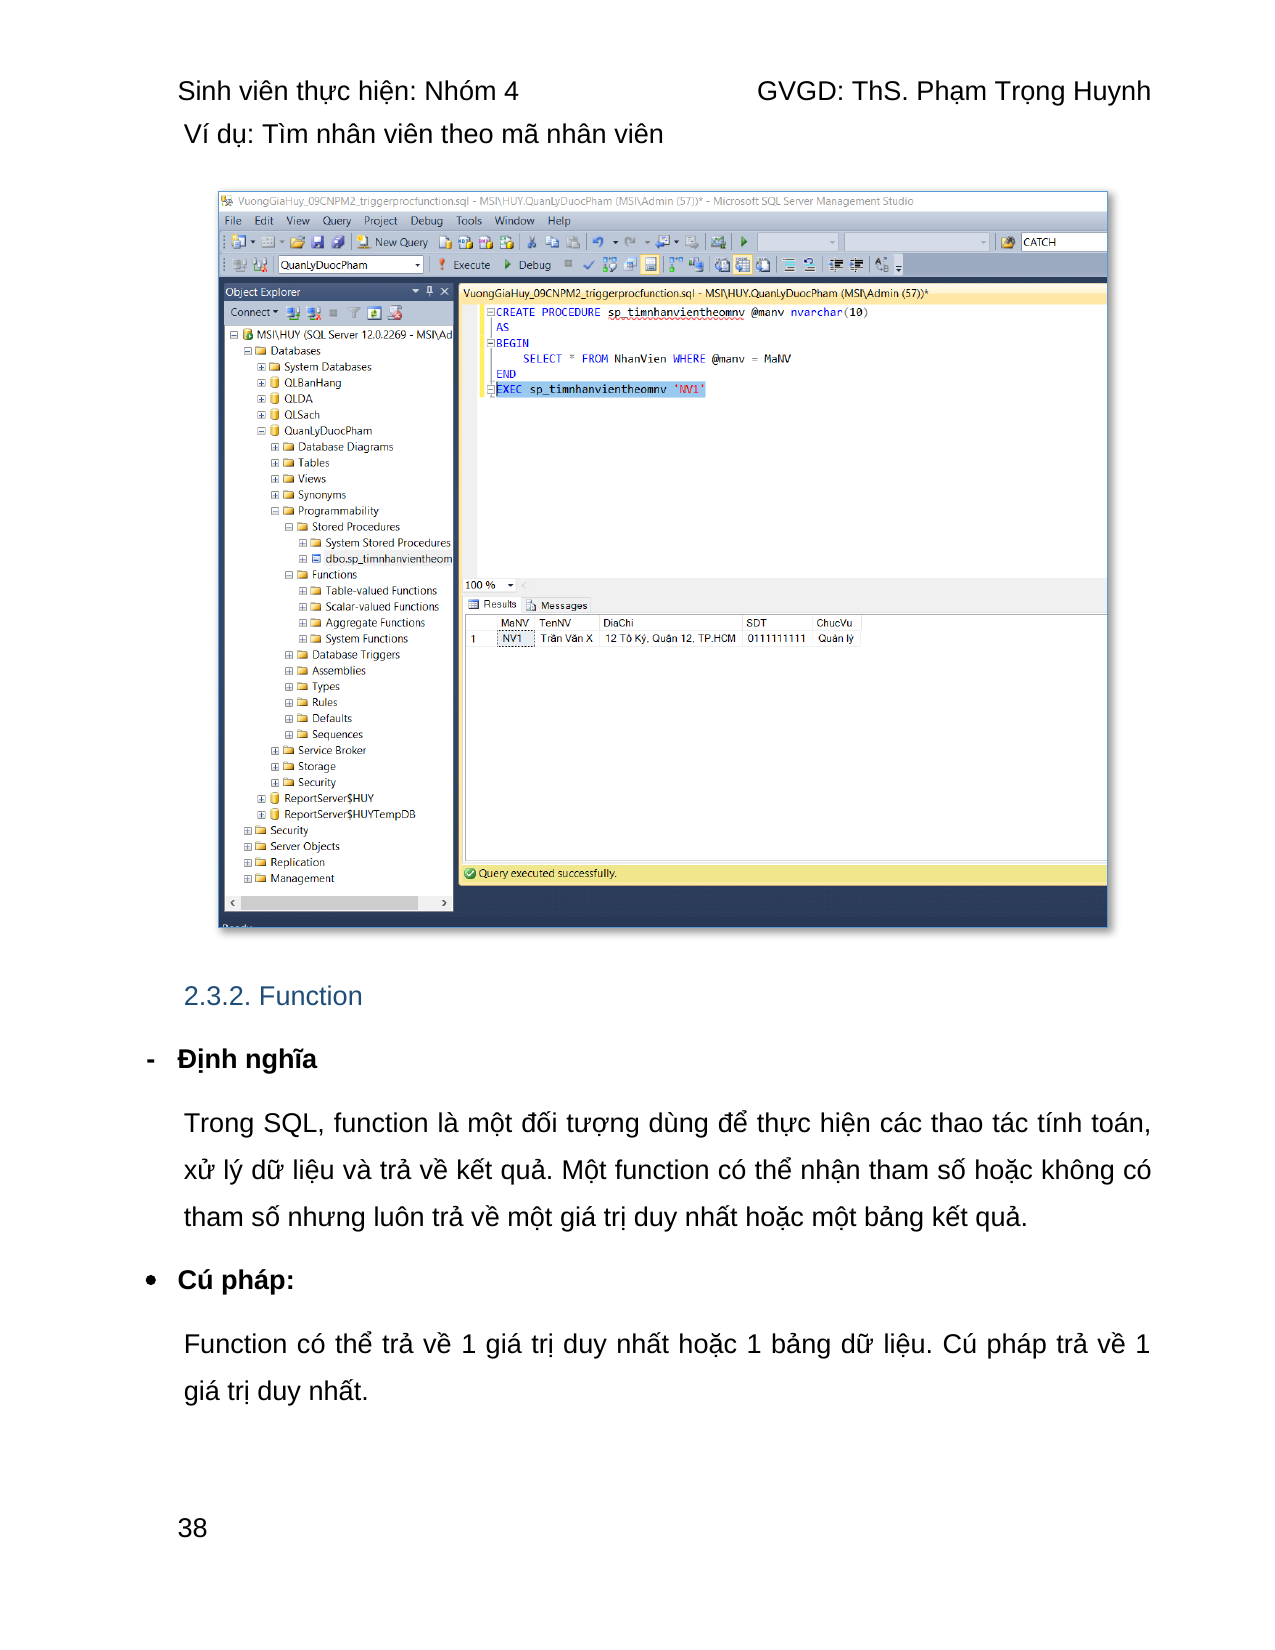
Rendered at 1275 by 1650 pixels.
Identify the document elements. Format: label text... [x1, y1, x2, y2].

picture [219, 192, 1107, 927]
text Function có thể trả về 1 giá trị duy nhất hoặc 1 bảng dữ liệu. Cú pháp trả về 1 giá trị duy nhất. [183, 1328, 1153, 1406]
list Định nghĩa [146, 1043, 1153, 1074]
subtitle 2.3.2. Function [183, 980, 1153, 1011]
list Cú pháp: [146, 1264, 1153, 1296]
text Ví dụ: Tìm nhân viên theo mã nhân viên [183, 118, 1153, 149]
text Trong SQL, function là một đối tượng dùng để thực hiện các thao tác tính toán, xử lý dữ liệu và trả về kết quả. Một function có thể nhận tham số hoặc không có tham số nhưng luôn trả về một giá trị duy nhất hoặc một bảng kết quả. [183, 1107, 1153, 1232]
